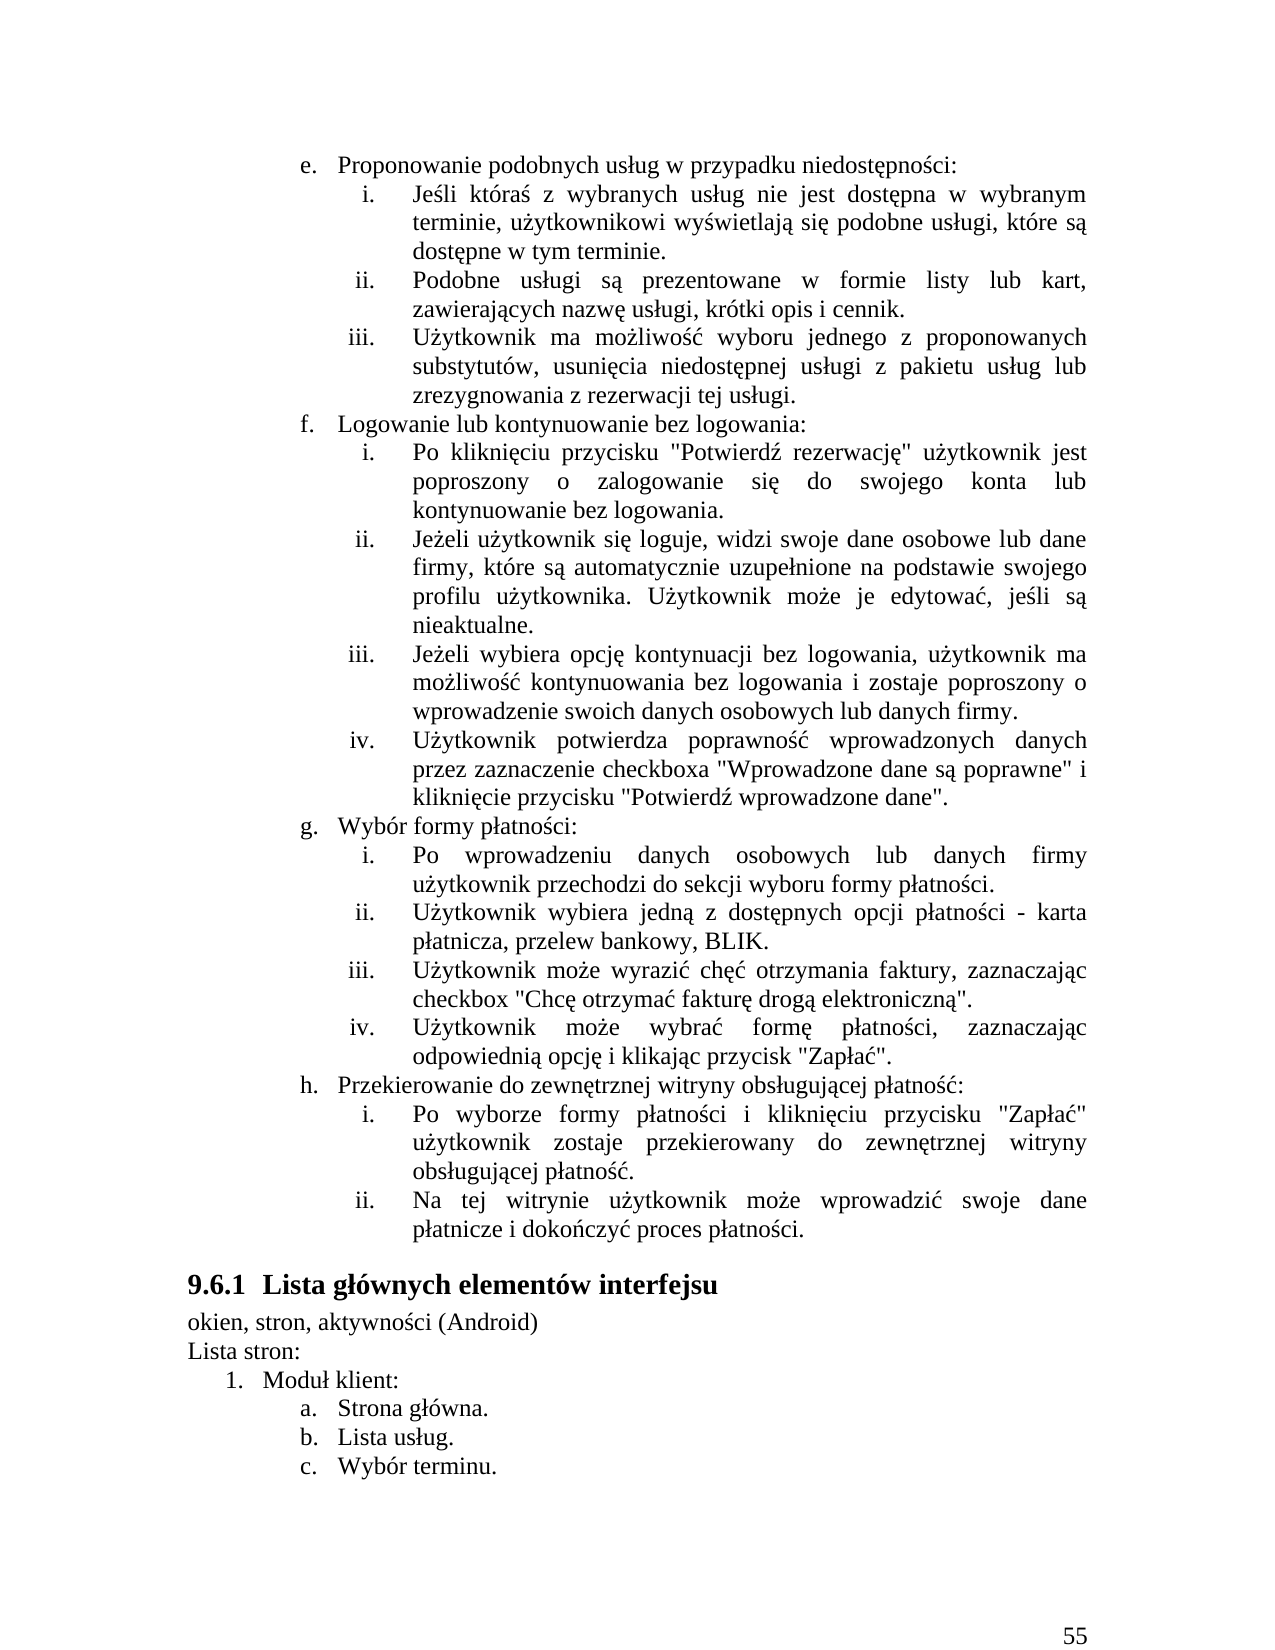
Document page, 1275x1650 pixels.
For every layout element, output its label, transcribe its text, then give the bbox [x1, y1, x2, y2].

list Wybór terminu. [300, 1451, 1087, 1480]
list Na tej witrynie użytkownik może wprowadzić swoje dane płatnicze i dokończyć proces płatności. [375, 1185, 1087, 1242]
list Użytkownik ma możliwość wyboru jednego z proponowanych substytutów, usunięcia niedostępnej usługi z pakietu usług lub zrezygnowania z rezerwacji tej usługi. [375, 322, 1087, 409]
list Po kliknięciu przycisku "Potwierdź rezerwację" użytkownik jest poproszony o zalogowanie się do swojego konta lub kontynuowanie bez logowania. [375, 437, 1087, 524]
list Proponowanie podobnych usług w przypadku niedostępności: [300, 150, 1087, 179]
list Jeżeli użytkownik się loguje, widzi swoje dane osobowe lub dane firmy, które są automatycznie uzupełnione na podstawie swojego profilu użytkownika. Użytkownik może je edytować, jeśli są nieaktualne. [375, 524, 1087, 639]
list Po wprowadzeniu danych osobowych lub danych firmy użytkownik przechodzi do sekcji wyboru formy płatności. [375, 840, 1087, 897]
list Strona główna. [300, 1393, 1087, 1422]
text Lista stron: [187, 1336, 1087, 1365]
list Przekierowanie do zewnętrznej witryny obsługującej płatność: [300, 1070, 1087, 1099]
text okien, stron, aktywności (Android) [187, 1307, 1087, 1336]
list Logowanie lub kontynuowanie bez logowania: [300, 409, 1087, 437]
list Użytkownik może wybrać formę płatności, zaznaczając odpowiednią opcję i klikając przycisk "Zapłać". [375, 1012, 1087, 1070]
list Jeśli któraś z wybranych usług nie jest dostępna w wybranym terminie, użytkownikowi wyświetlają się podobne usługi, które są dostępne w tym terminie. [375, 179, 1087, 265]
list Po wyborze formy płatności i kliknięciu przycisku "Zapłać" użytkownik zostaje przekierowany do zewnętrznej witryny obsługującej płatność. [375, 1099, 1087, 1185]
list Moduł klient: [225, 1365, 1087, 1393]
list Użytkownik potwierdza poprawność wprowadzonych danych przez zaznaczenie checkboxa "Wprowadzone dane są poprawne" i kliknięcie przycisku "Potwierdź wprowadzone dane". [375, 725, 1087, 811]
list Użytkownik może wyrazić chęć otrzymania faktury, zaznaczając checkbox "Chcę otrzymać fakturę drogą elektroniczną". [375, 955, 1087, 1012]
list Jeżeli wybiera opcję kontynuacji bez logowania, użytkownik ma możliwość kontynuowania bez logowania i zostaje poproszony o wprowadzenie swoich danych osobowych lub danych firmy. [375, 639, 1087, 725]
subtitle Lista głównych elementów interfejsu [187, 1267, 1087, 1301]
list Wybór formy płatności: [300, 811, 1087, 840]
list Użytkownik wybiera jedną z dostępnych opcji płatności - karta płatnicza, przelew bankowy, BLIK. [375, 897, 1087, 955]
list Podobne usługi są prezentowane w formie listy lub kart, zawierających nazwę usługi, krótki opis i cennik. [375, 265, 1087, 322]
list Lista usług. [300, 1422, 1087, 1451]
